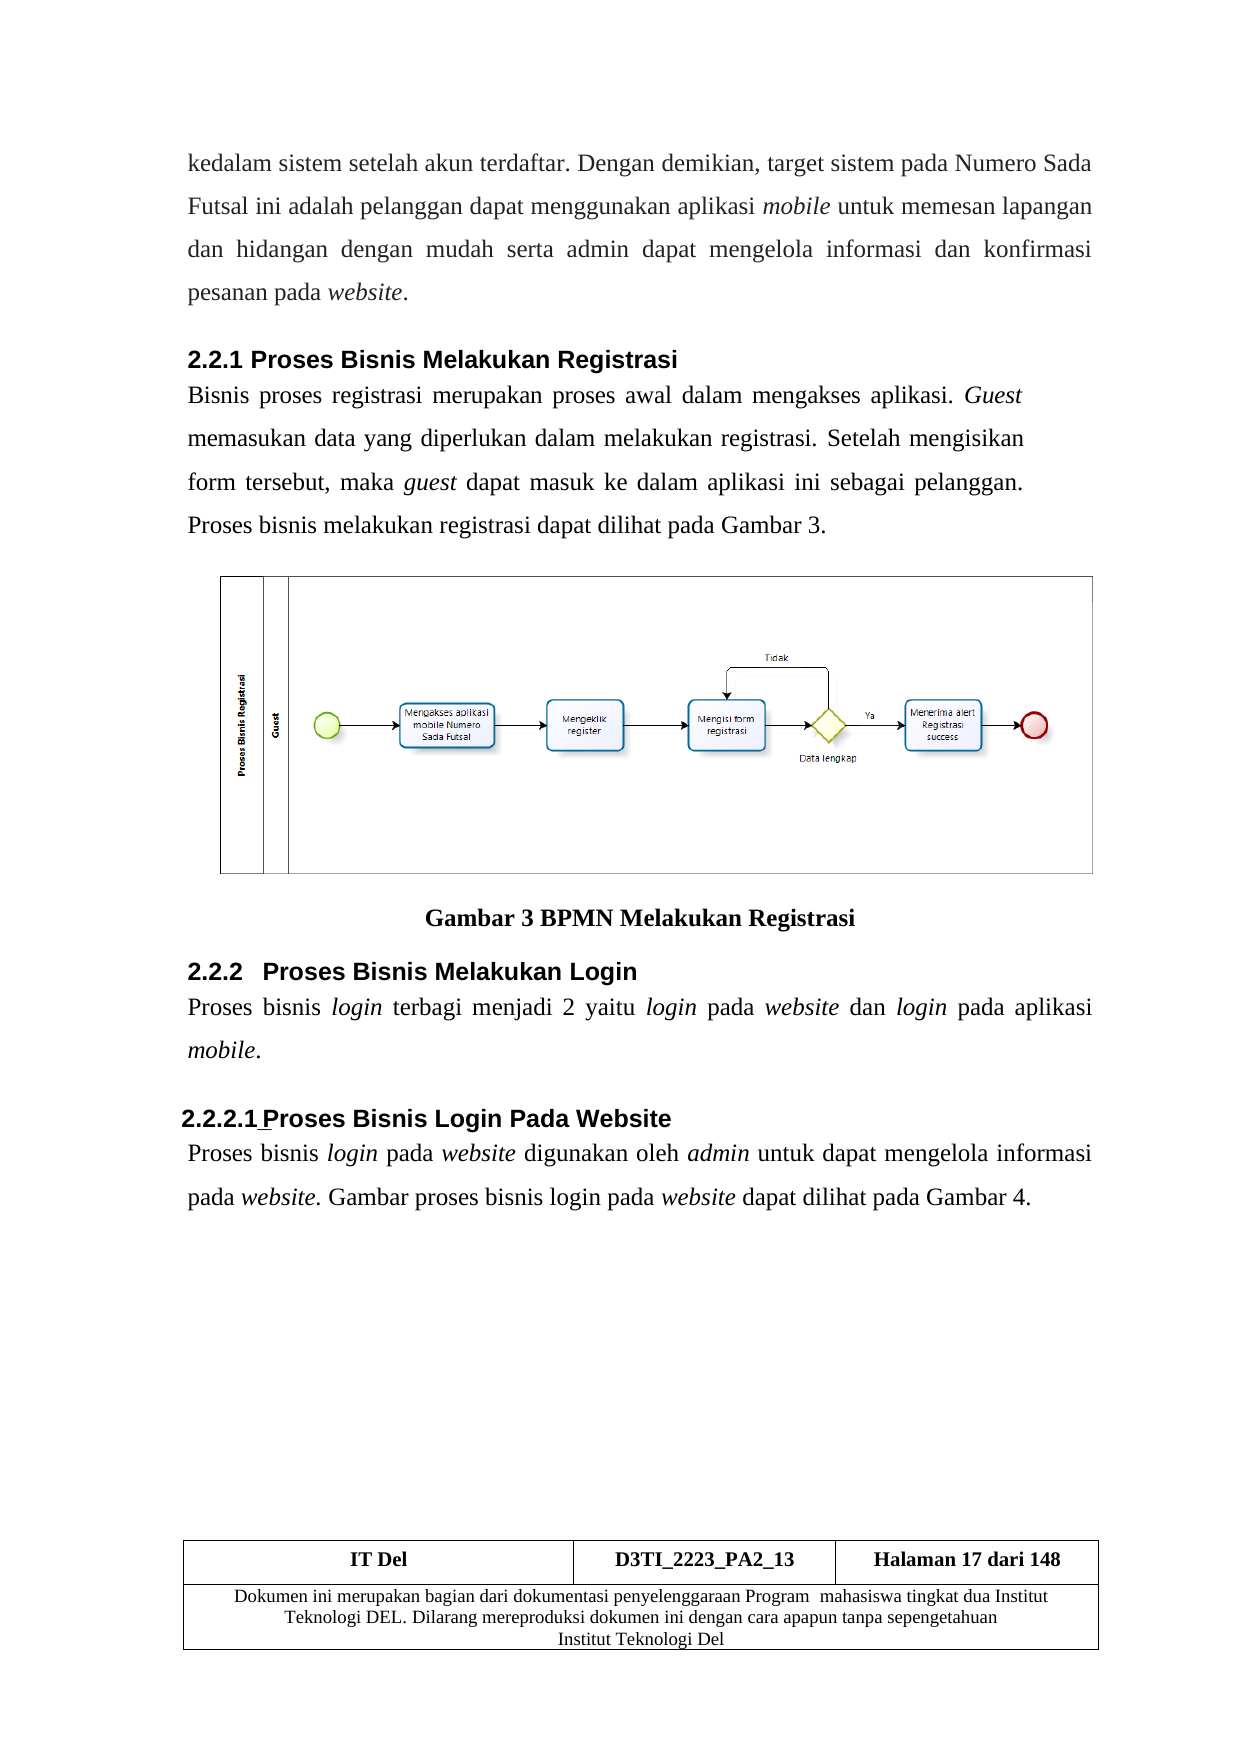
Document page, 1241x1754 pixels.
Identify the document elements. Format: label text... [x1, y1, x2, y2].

subtitle Proses Bisnis Melakukan Login [187, 957, 1092, 986]
picture [203, 559, 1109, 891]
text Bisnis proses registrasi merupakan proses awal dalam mengakses aplikasi. Guest memasukan data yang diperlukan dalam melakukan registrasi. Setelah mengisikan form tersebut, maka guest dapat masuk ke dalam aplikasi ini sebagai pelanggan. Proses bisnis melakukan registrasi dapat dilihat pada Gambar 3. [187, 380, 1024, 538]
text Proses bisnis login terbagi menjadi 2 yaitu login pada website dan login pada aplikasi mobile. [187, 992, 1092, 1064]
subtitle Proses Bisnis Login Pada Website [181, 1103, 1092, 1132]
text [187, 148, 1092, 306]
text Proses bisnis login pada website digunakan oleh admin untuk dapat mengelola informasi pada website. Gambar proses bisnis login pada website dapat dilihat pada Gambar 4. [187, 1138, 1092, 1210]
subtitle Proses Bisnis Melakukan Registrasi [187, 345, 1092, 374]
text Gambar 3 BPMN Melakukan Registrasi [187, 903, 1092, 932]
